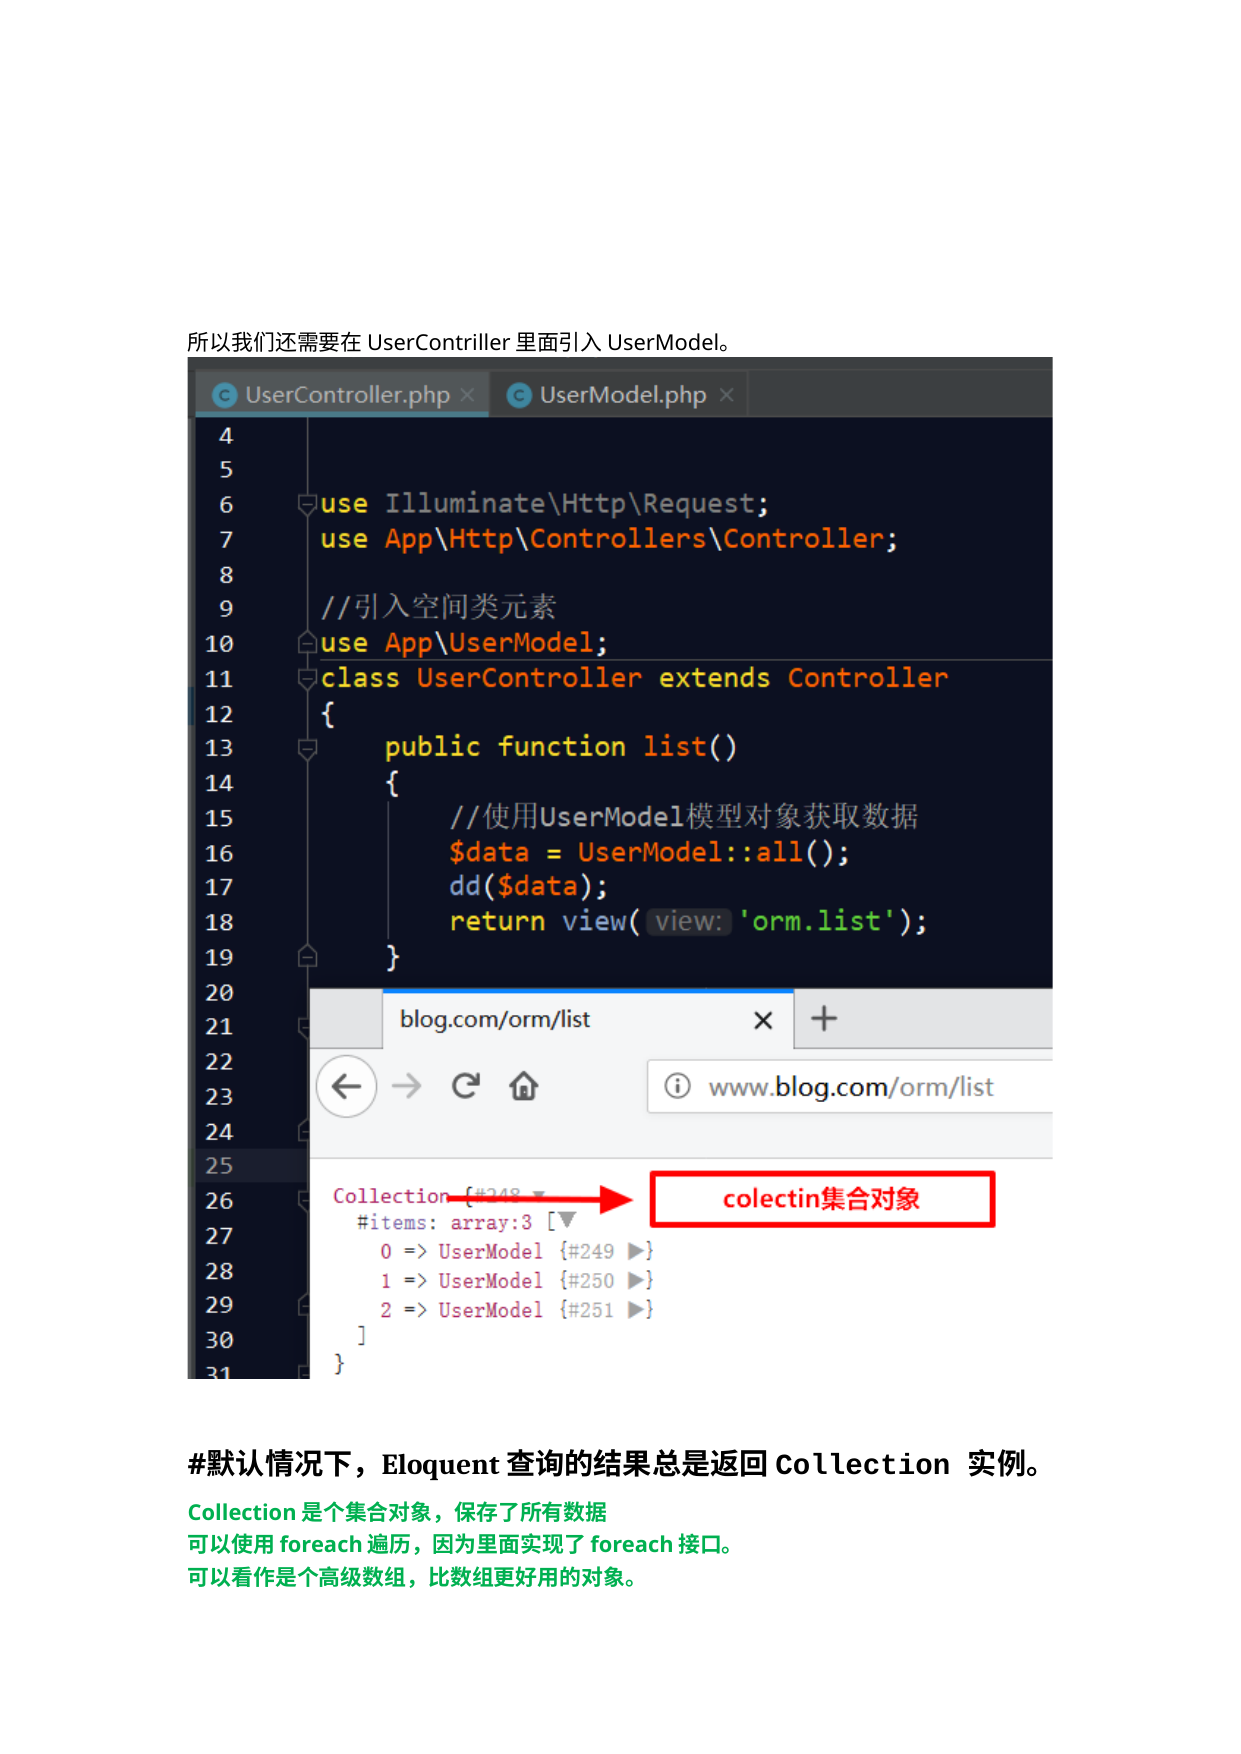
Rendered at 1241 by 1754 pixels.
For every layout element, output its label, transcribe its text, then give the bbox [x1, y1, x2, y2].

text 可以看作是个高级数组，比数组更好用的对象。 [187, 1559, 1053, 1592]
text 所以我们还需要在UserContriller里面引入UserModel。 [187, 324, 1053, 357]
text 可以使用foreach遍历，因为里面实现了foreach接口。 [187, 1527, 1053, 1559]
text Collection是个集合对象，保存了所有数据 [187, 1494, 1053, 1527]
picture [187, 357, 1053, 1379]
text #默认情况下，Eloquent 查询的结果总是返回 Collection 实例。 [187, 1429, 1053, 1494]
